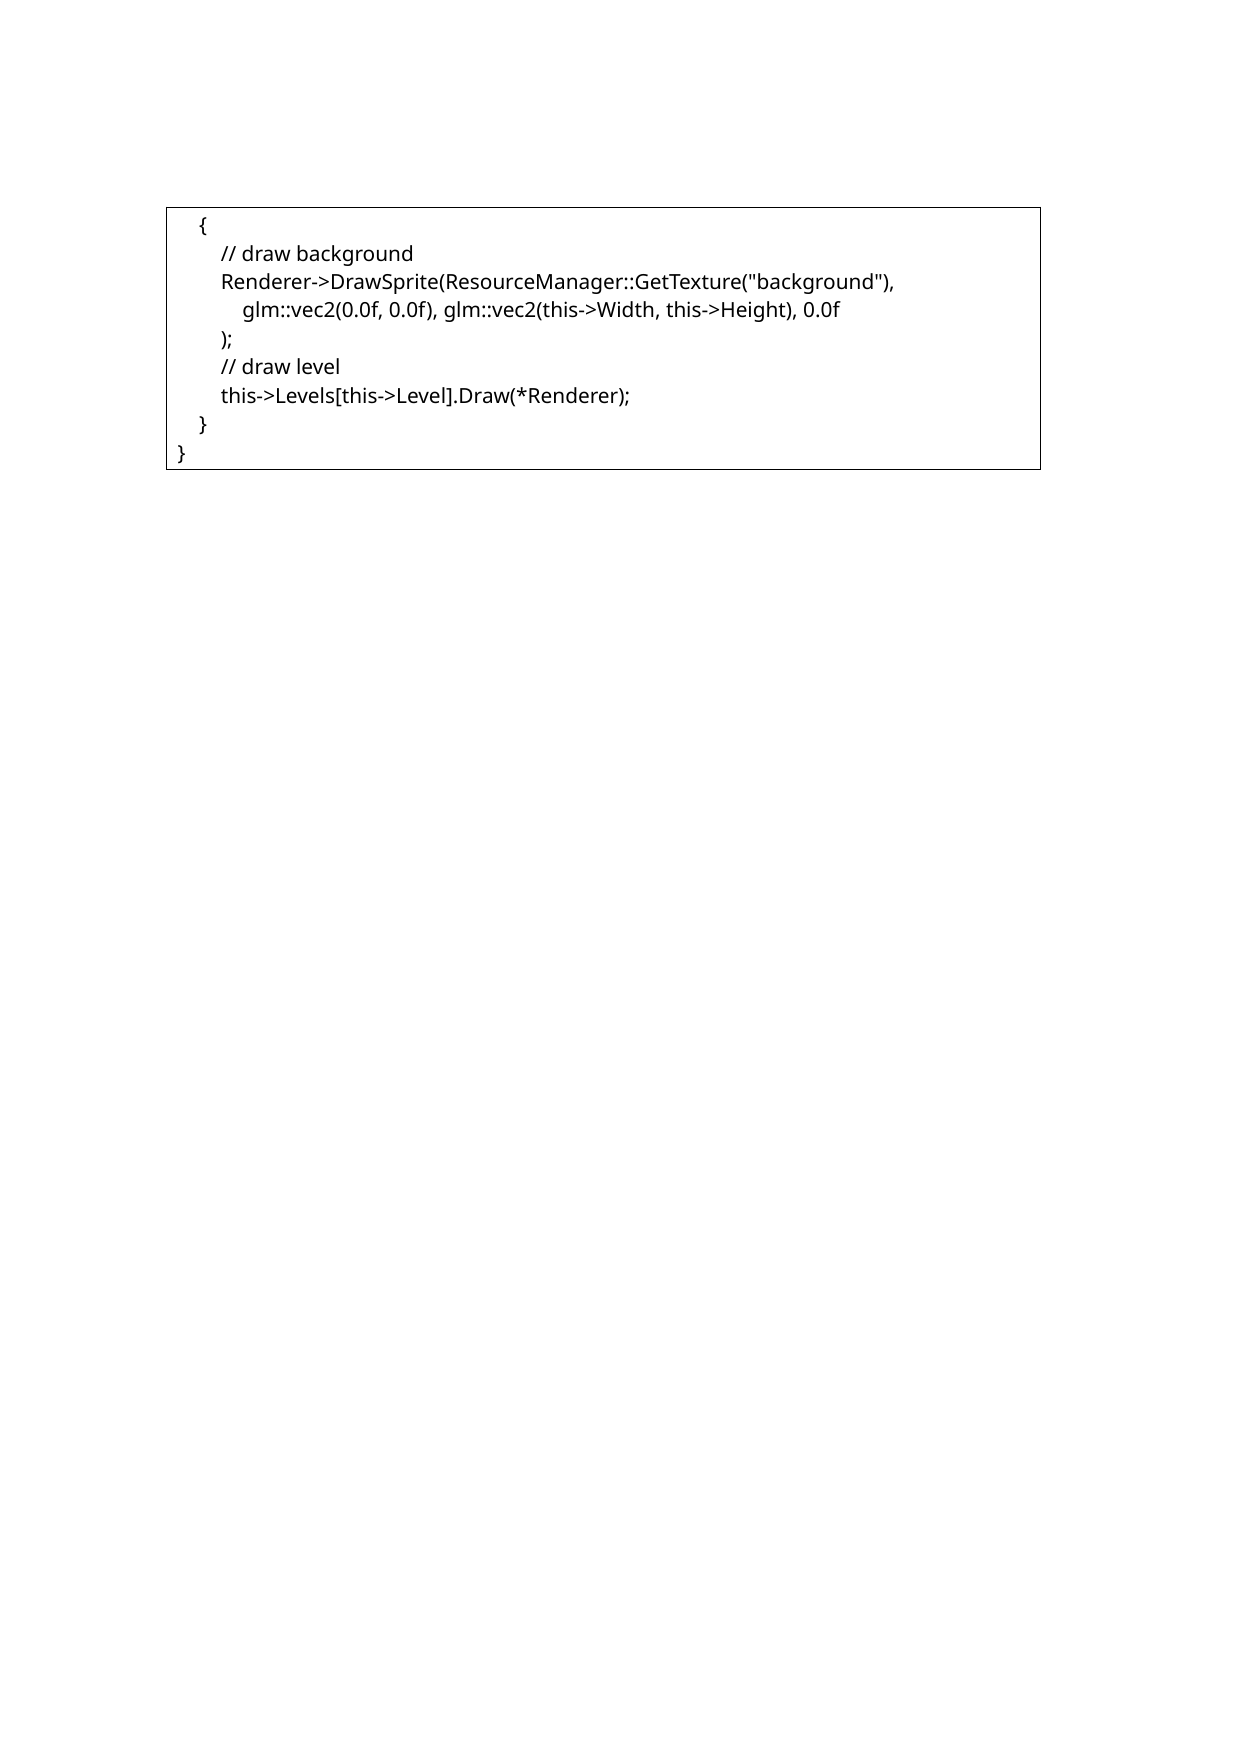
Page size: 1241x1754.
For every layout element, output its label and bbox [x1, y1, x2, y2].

table_header [167, 208, 1040, 469]
